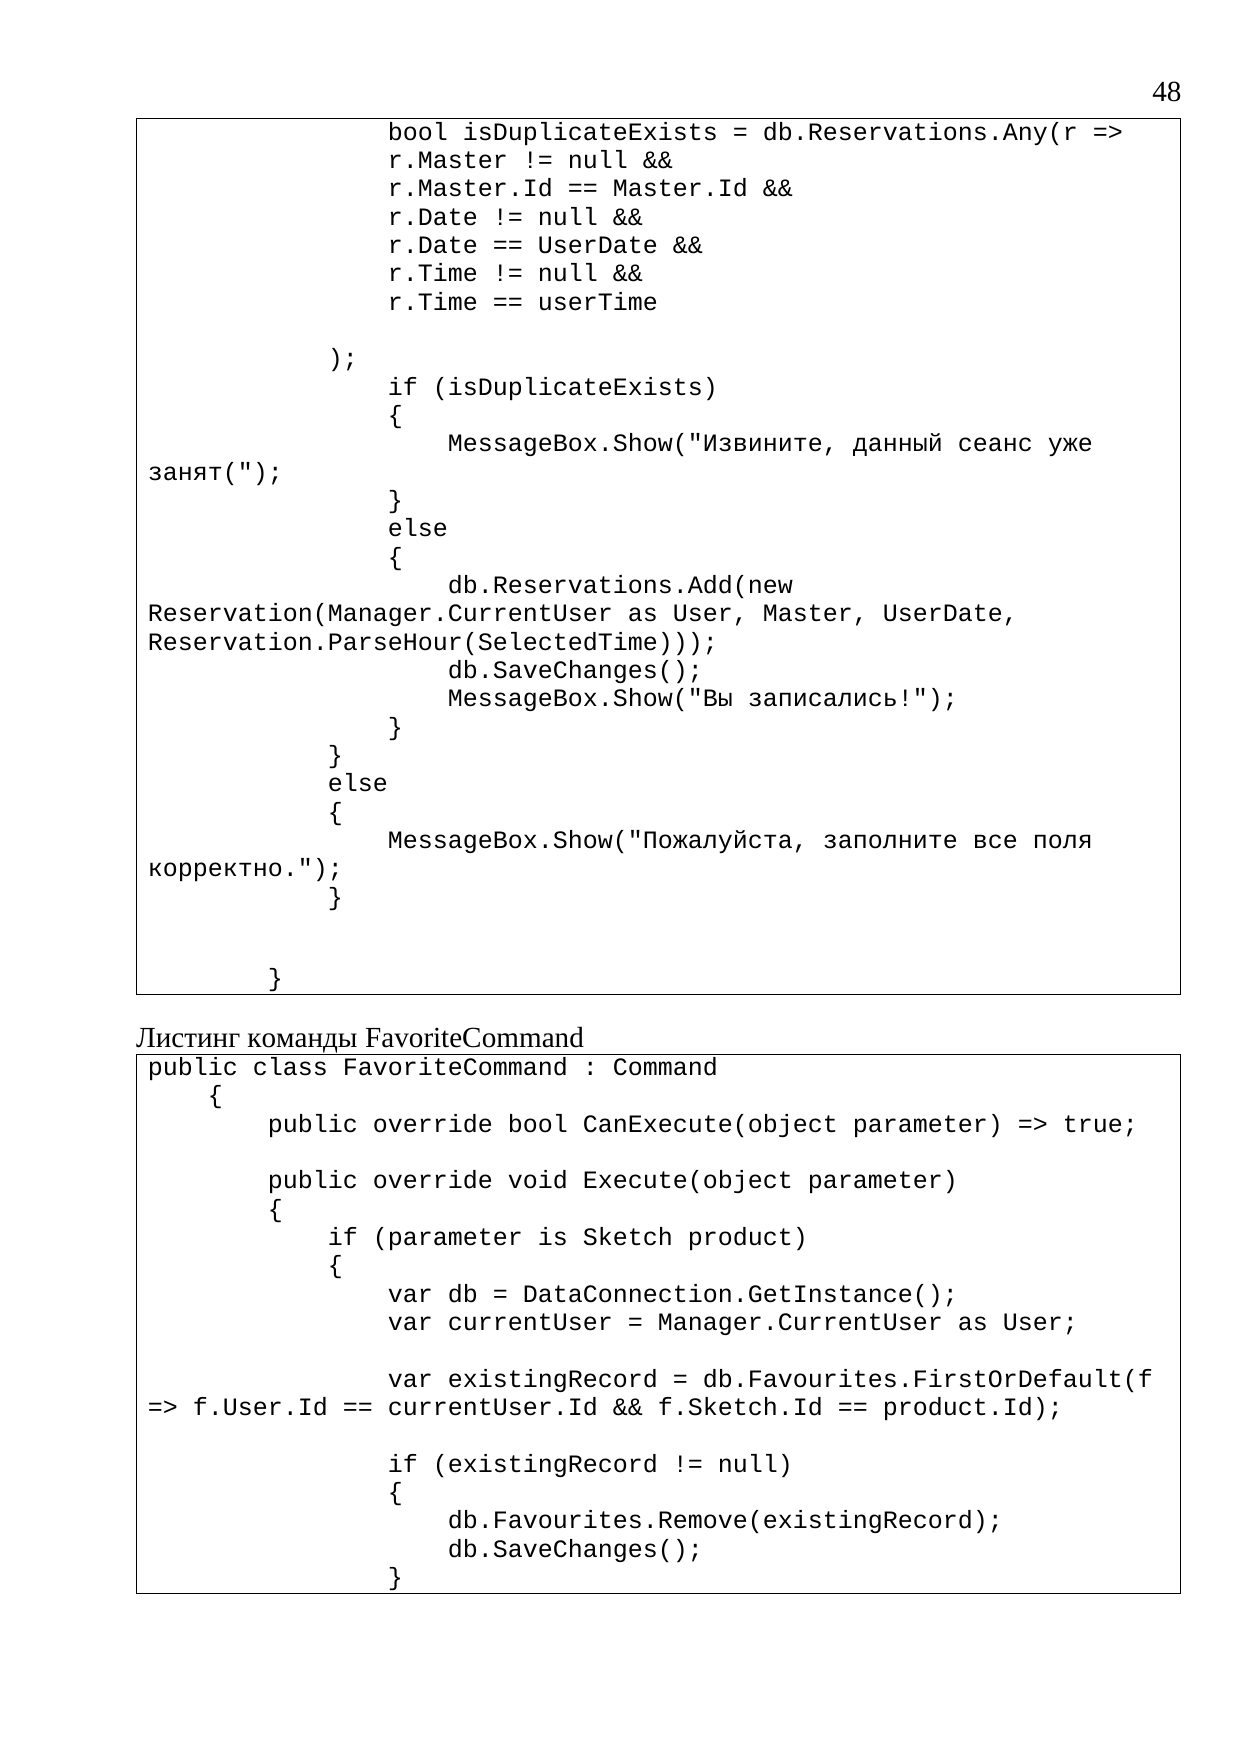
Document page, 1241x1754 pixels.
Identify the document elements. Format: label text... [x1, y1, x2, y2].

text Листинг команды FavoriteCommand [136, 1020, 1181, 1054]
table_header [137, 1055, 1180, 1593]
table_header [137, 119, 1180, 994]
